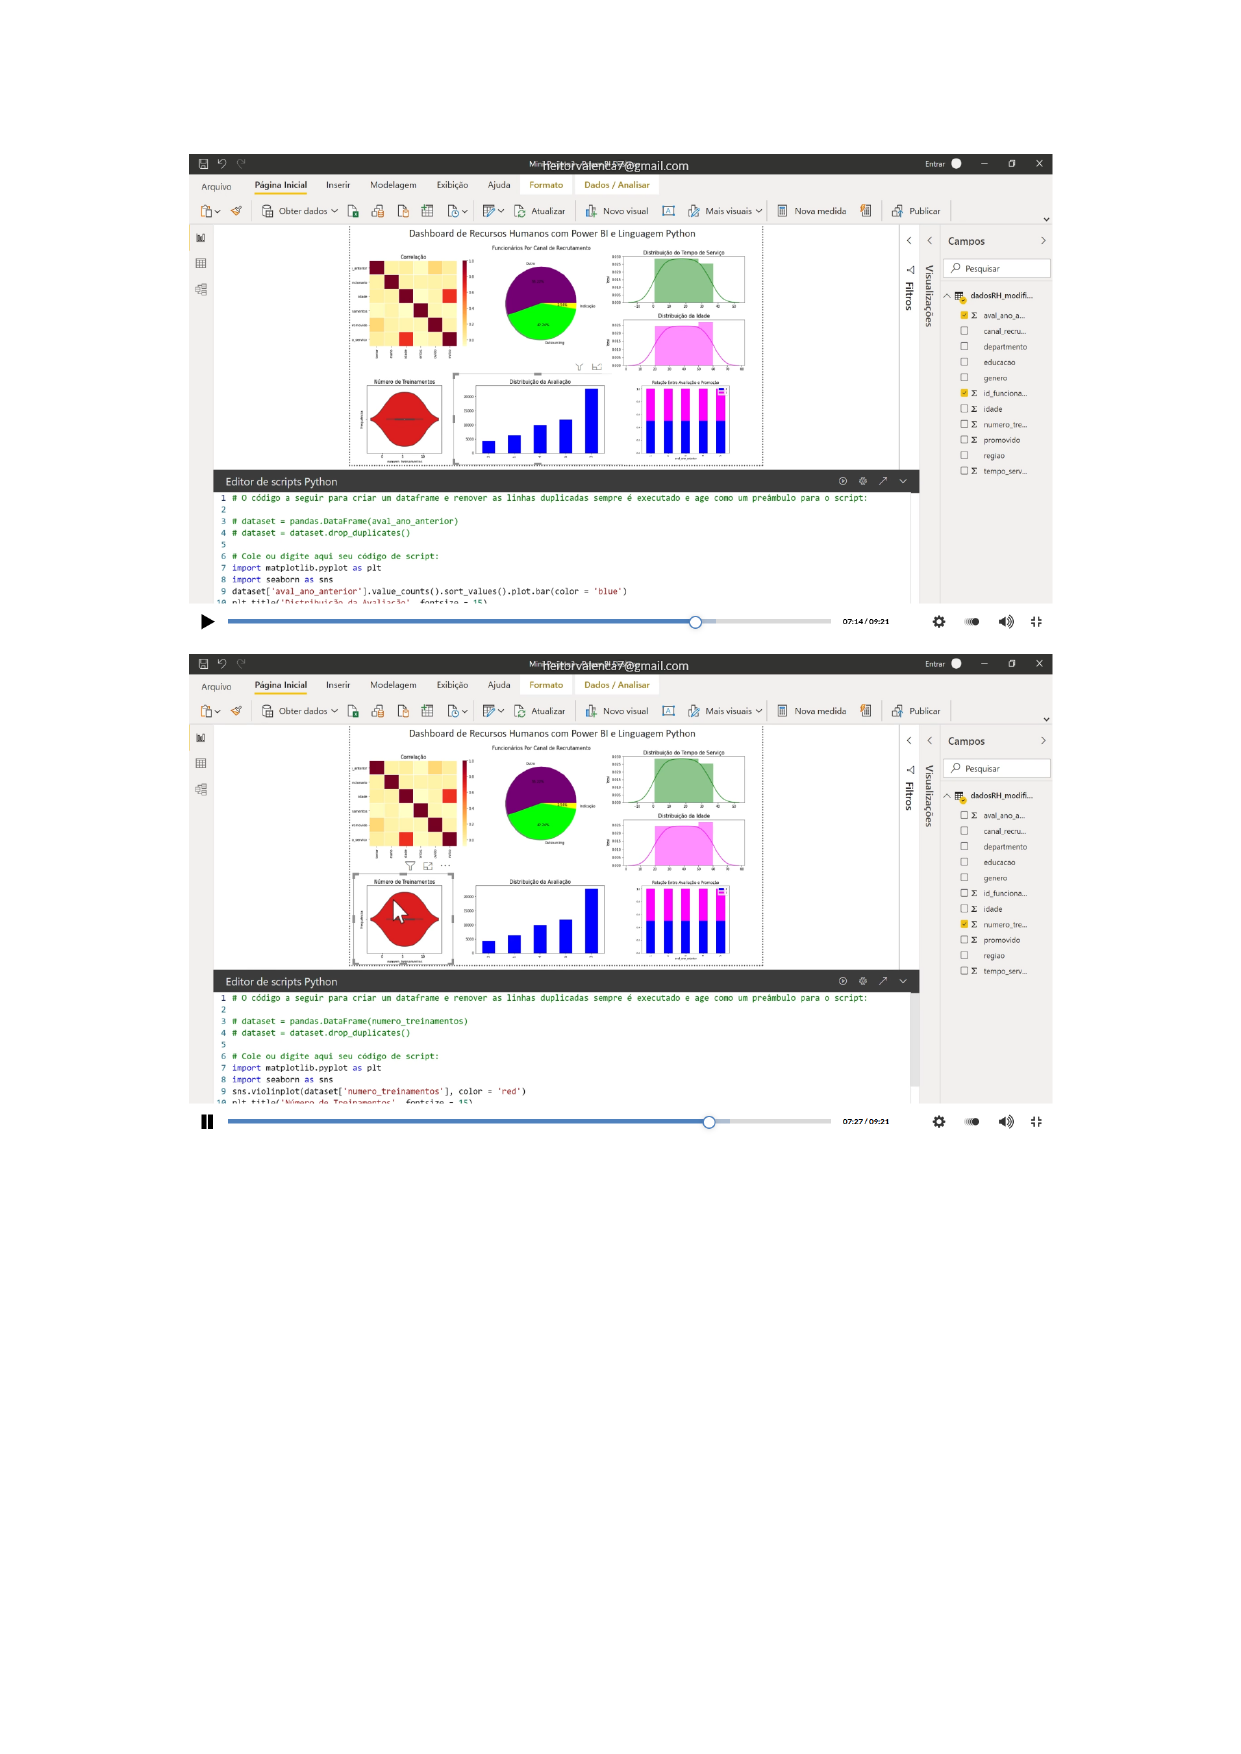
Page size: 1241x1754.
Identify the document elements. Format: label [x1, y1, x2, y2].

picture [177, 647, 1063, 1146]
picture [177, 147, 1063, 646]
